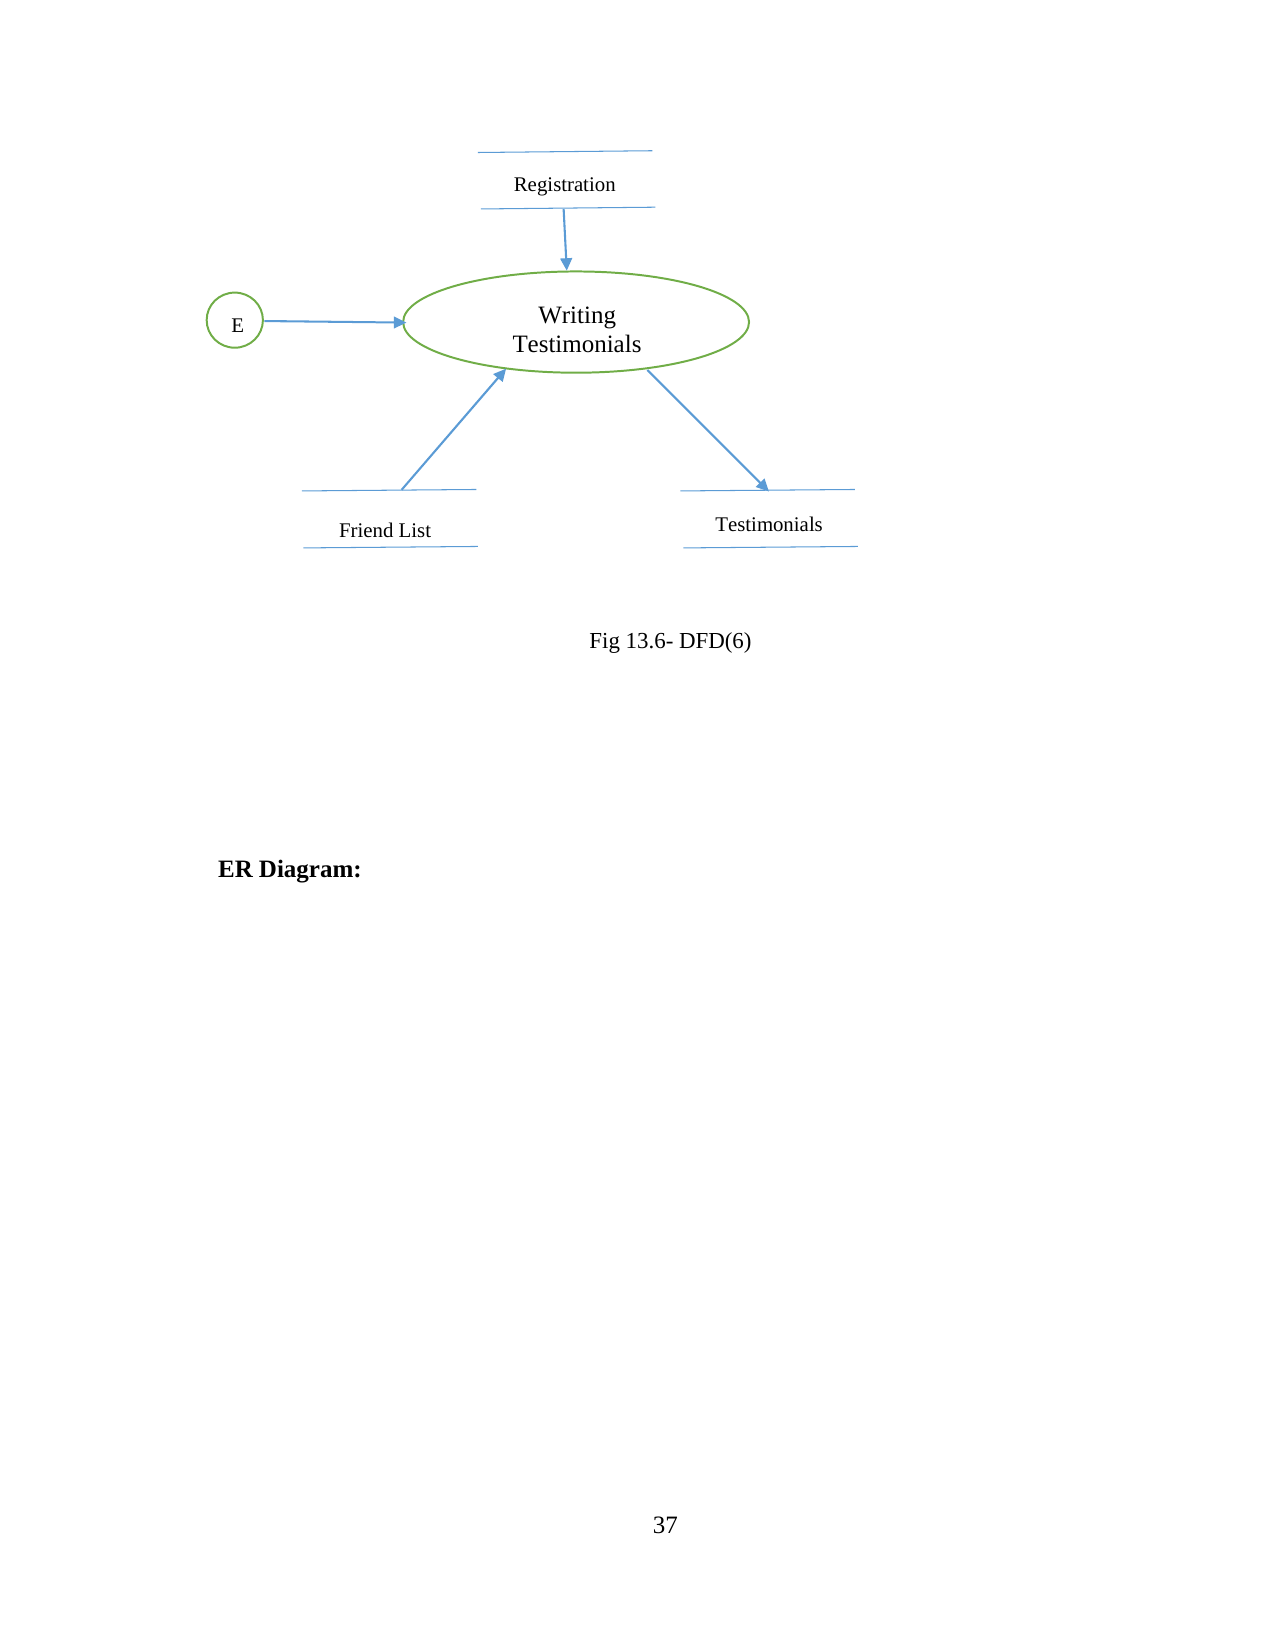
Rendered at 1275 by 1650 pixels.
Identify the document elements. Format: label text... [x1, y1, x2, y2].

picture [699, 507, 858, 538]
picture [512, 294, 683, 360]
picture [339, 509, 462, 546]
text Fig 13.6- DFD(6) [187, 627, 751, 654]
picture [513, 167, 649, 199]
text ER Diagram: [205, 854, 1185, 883]
picture [231, 308, 251, 339]
